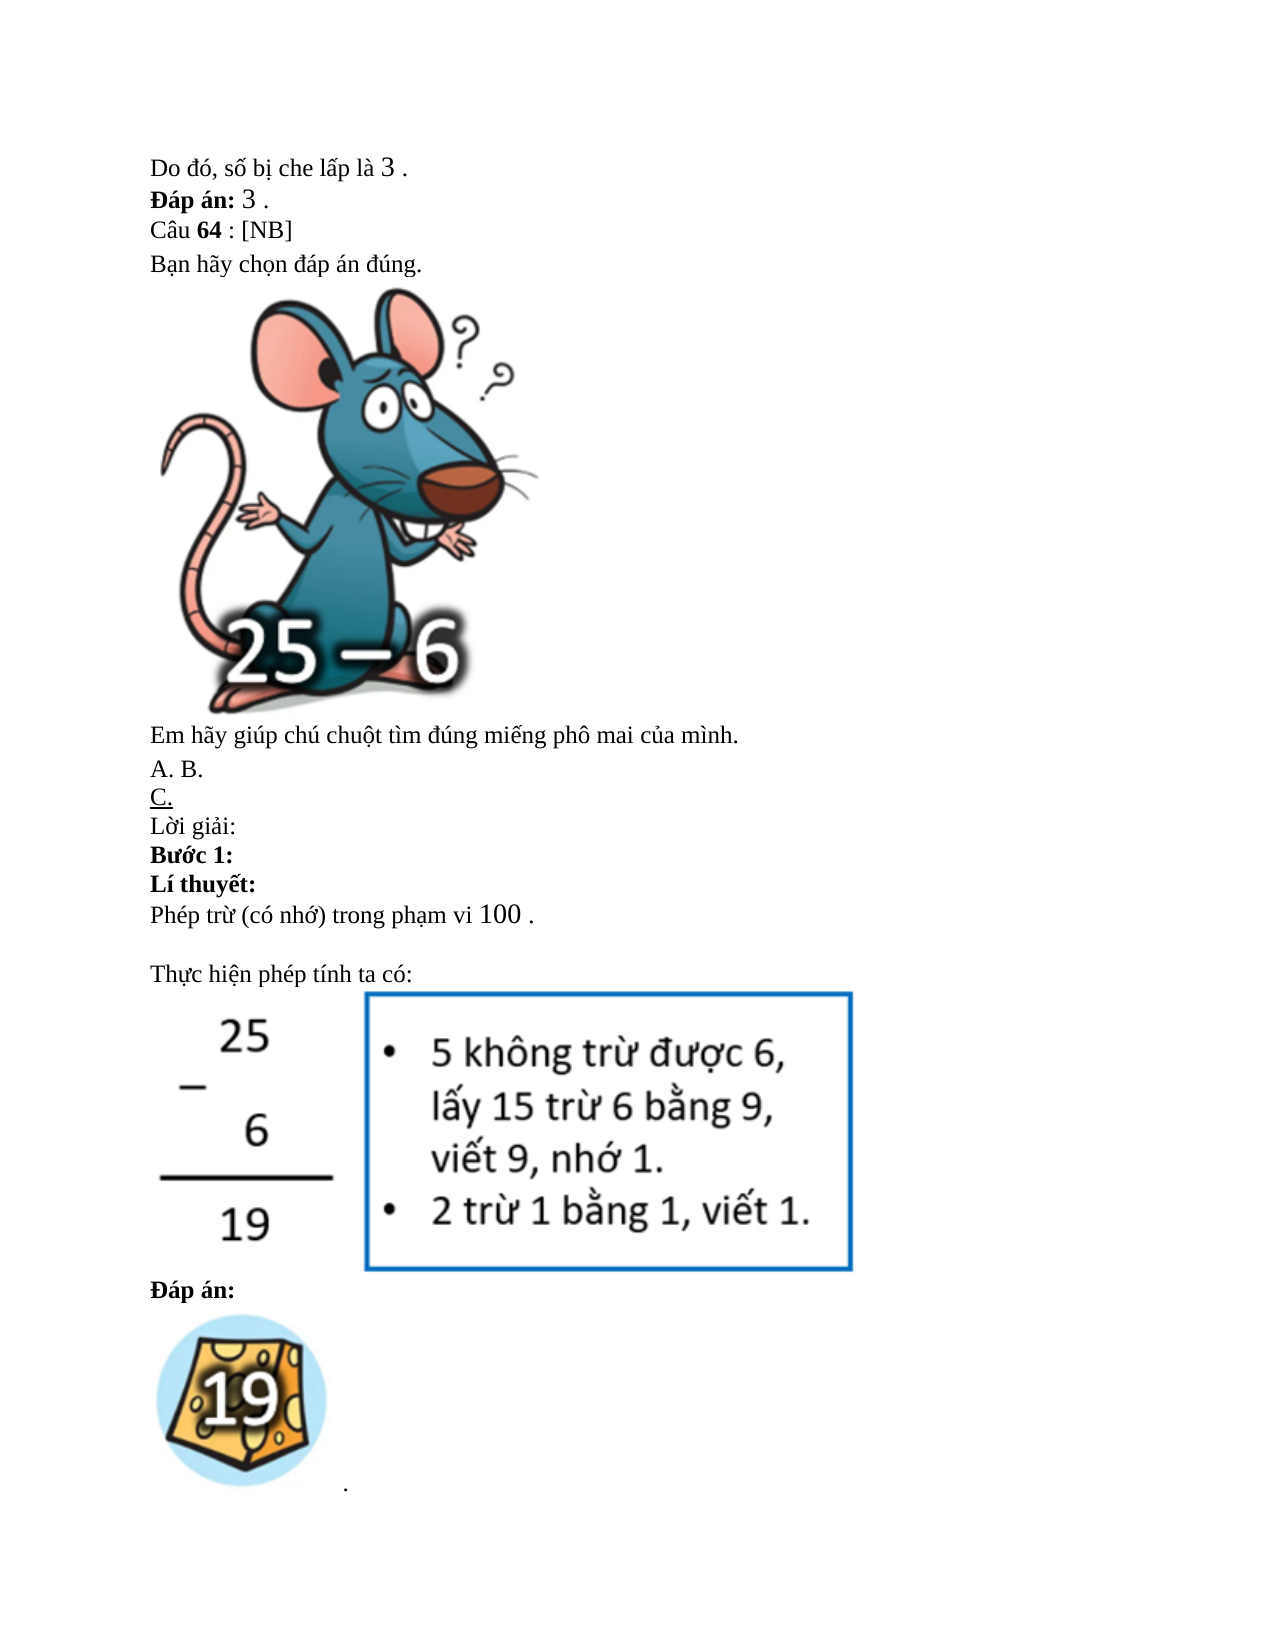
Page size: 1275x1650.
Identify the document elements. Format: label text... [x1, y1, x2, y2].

picture [150, 277, 540, 720]
text Bước 1: [150, 840, 1125, 869]
text Lời giải: [150, 811, 1125, 840]
text Câu 64 : [NB] [150, 215, 1125, 243]
text A. B. [150, 754, 1125, 782]
picture [150, 1303, 337, 1492]
text C. [150, 782, 1125, 811]
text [150, 150, 1125, 215]
picture [150, 987, 858, 1275]
